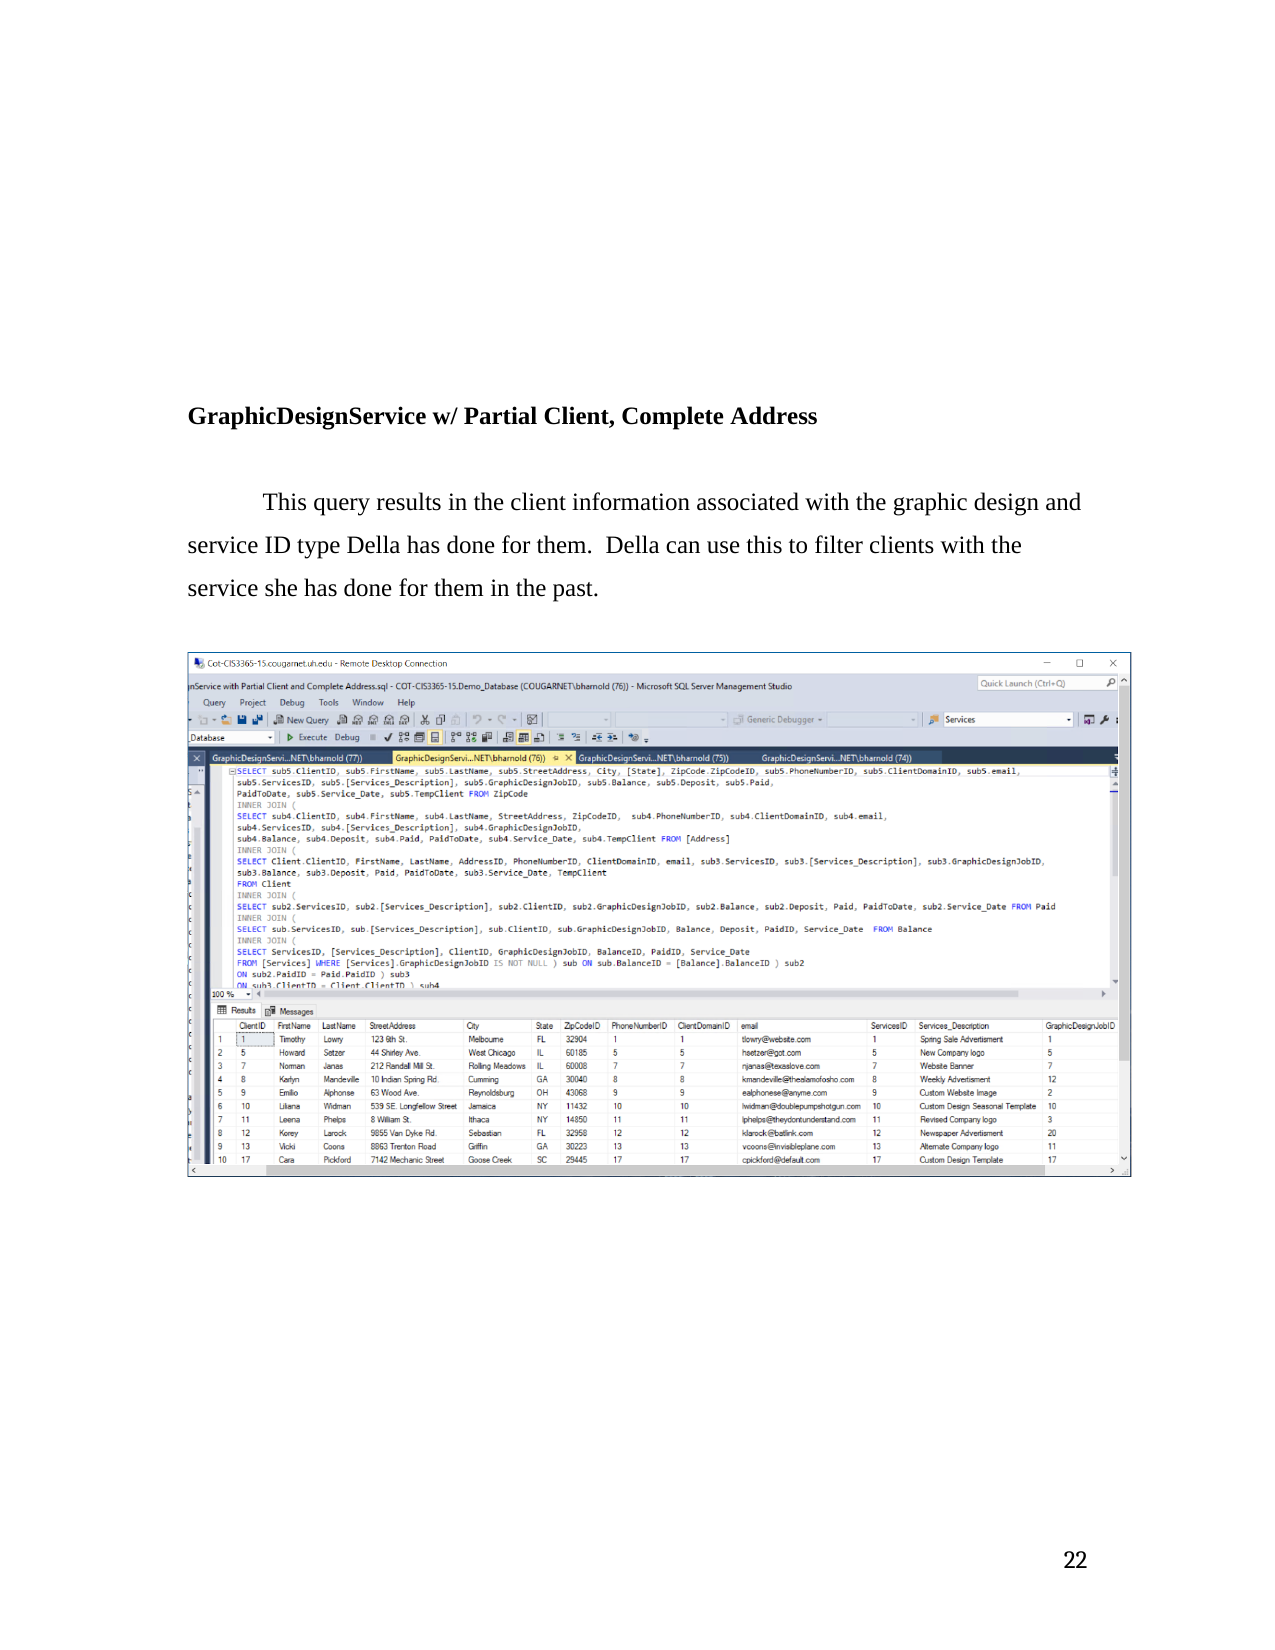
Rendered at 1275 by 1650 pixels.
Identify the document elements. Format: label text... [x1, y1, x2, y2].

text GraphicDesignService w/ Partial Client, Complete Address [187, 401, 1087, 429]
text This query results in the client information associated with the graphic design and service ID type Della has done for them. Della can use this to filter clients with the service she has done for them in the past. [187, 487, 1087, 602]
picture [187, 652, 1132, 1177]
